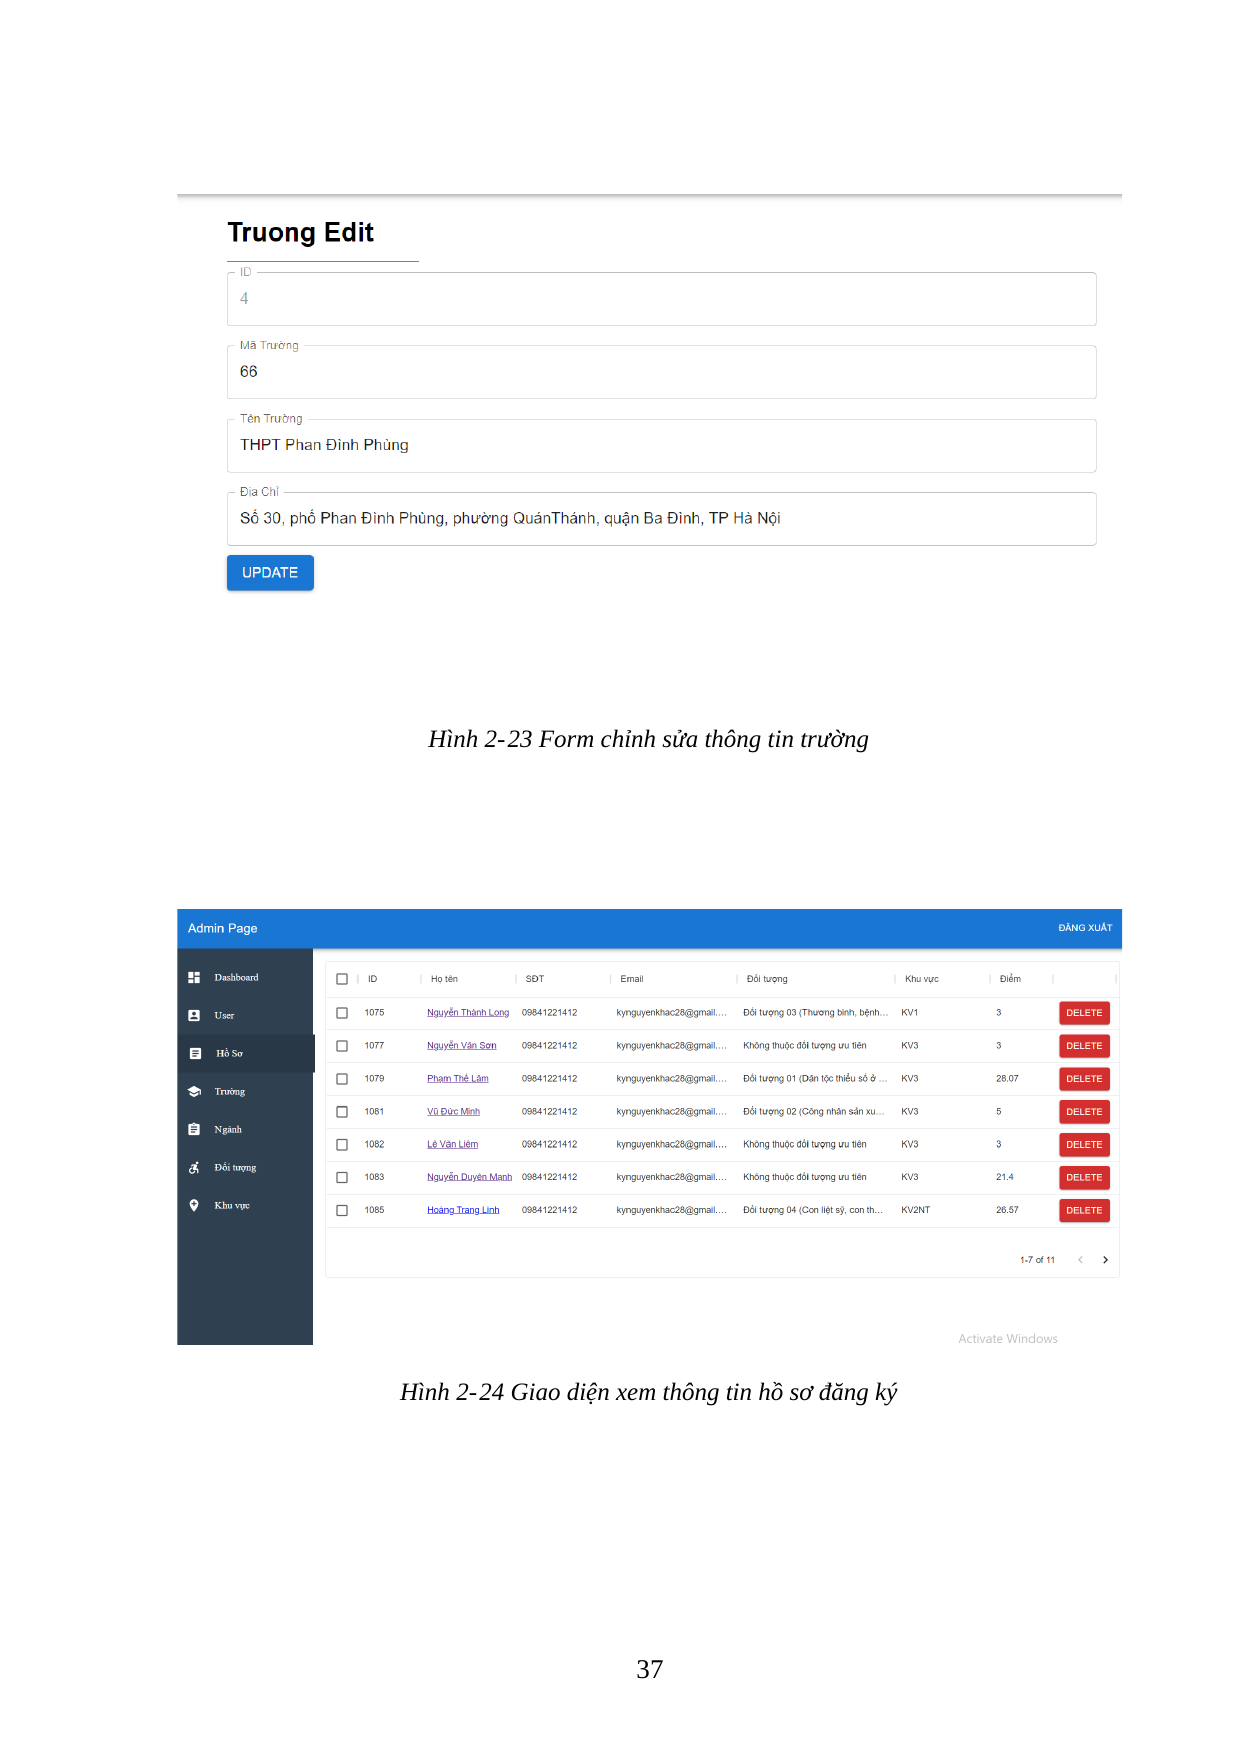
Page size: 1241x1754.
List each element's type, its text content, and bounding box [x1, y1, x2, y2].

picture [177, 194, 1123, 651]
picture [177, 909, 1123, 1345]
